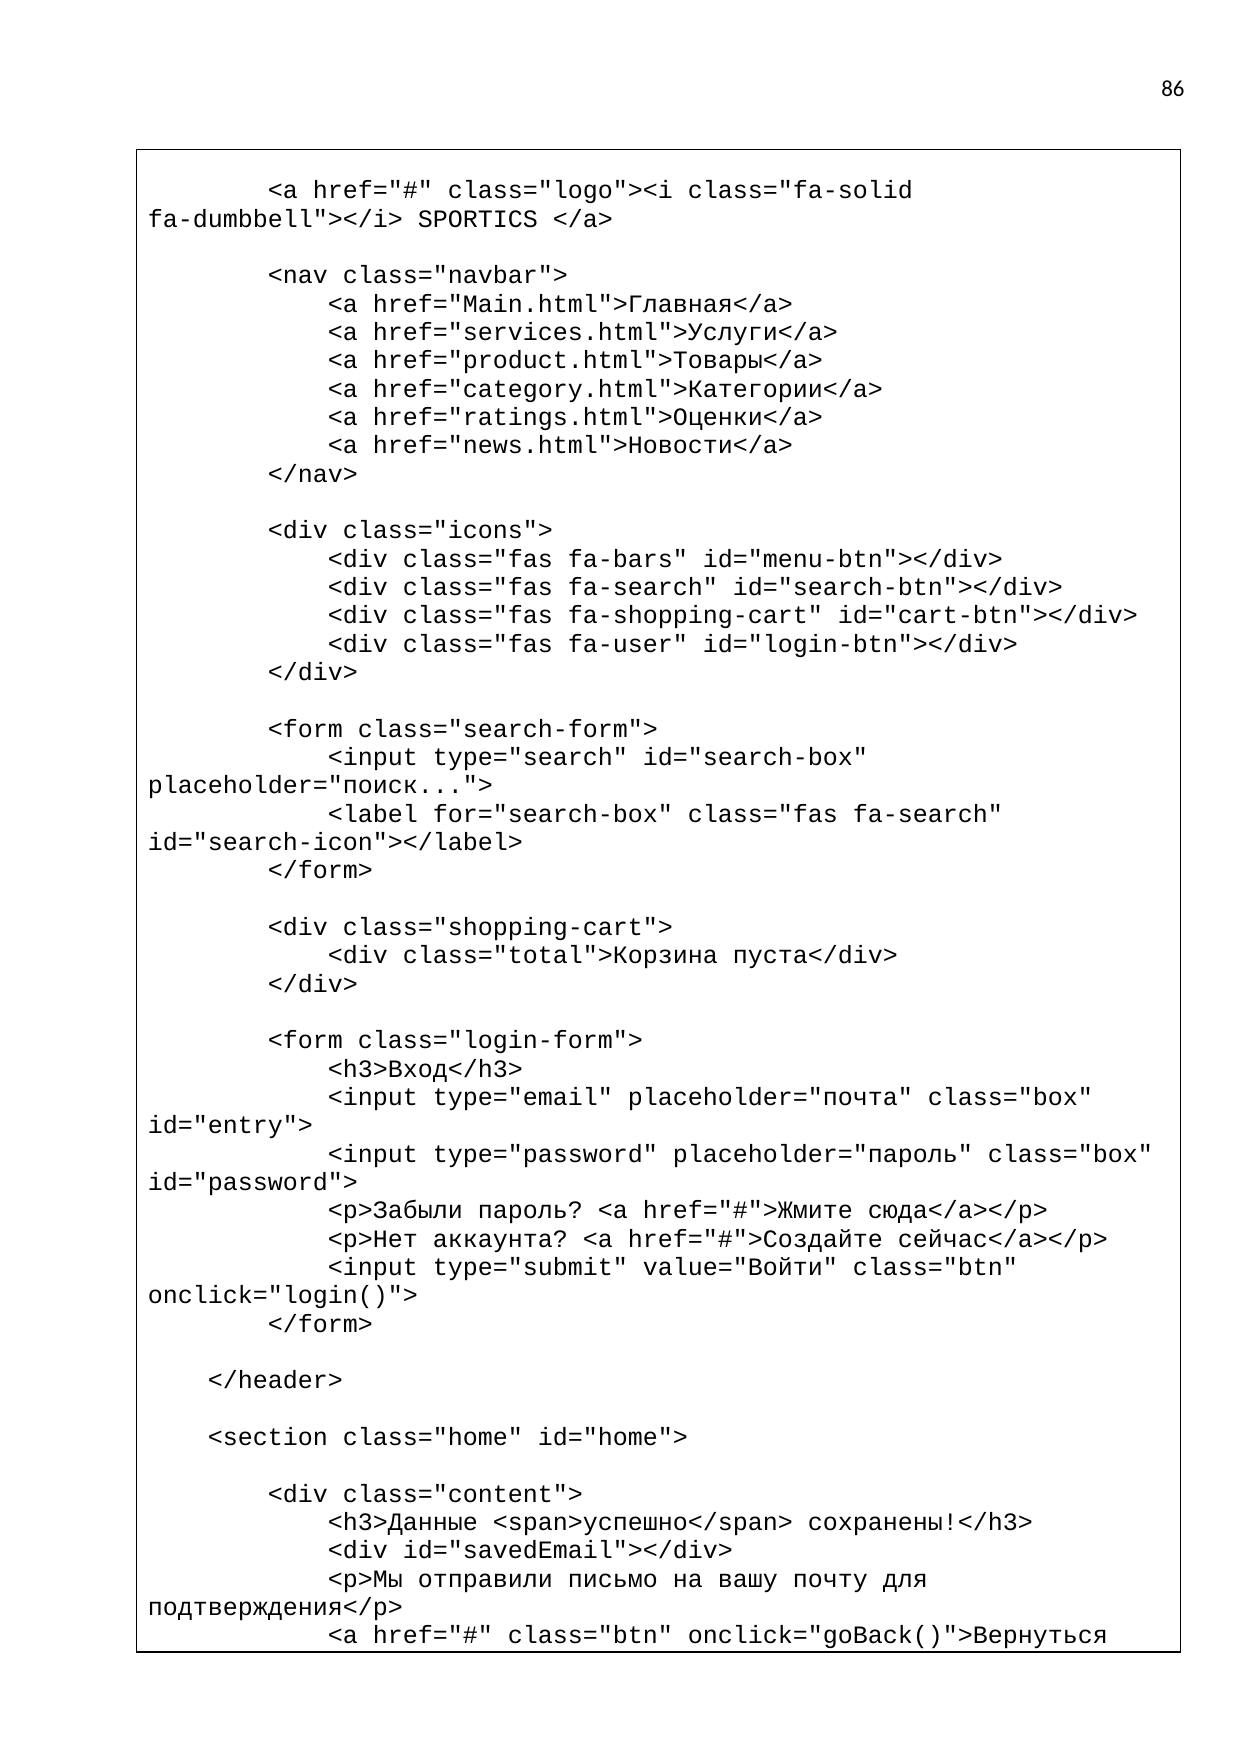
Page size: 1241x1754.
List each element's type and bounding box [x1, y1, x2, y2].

table_header [137, 150, 1180, 1651]
